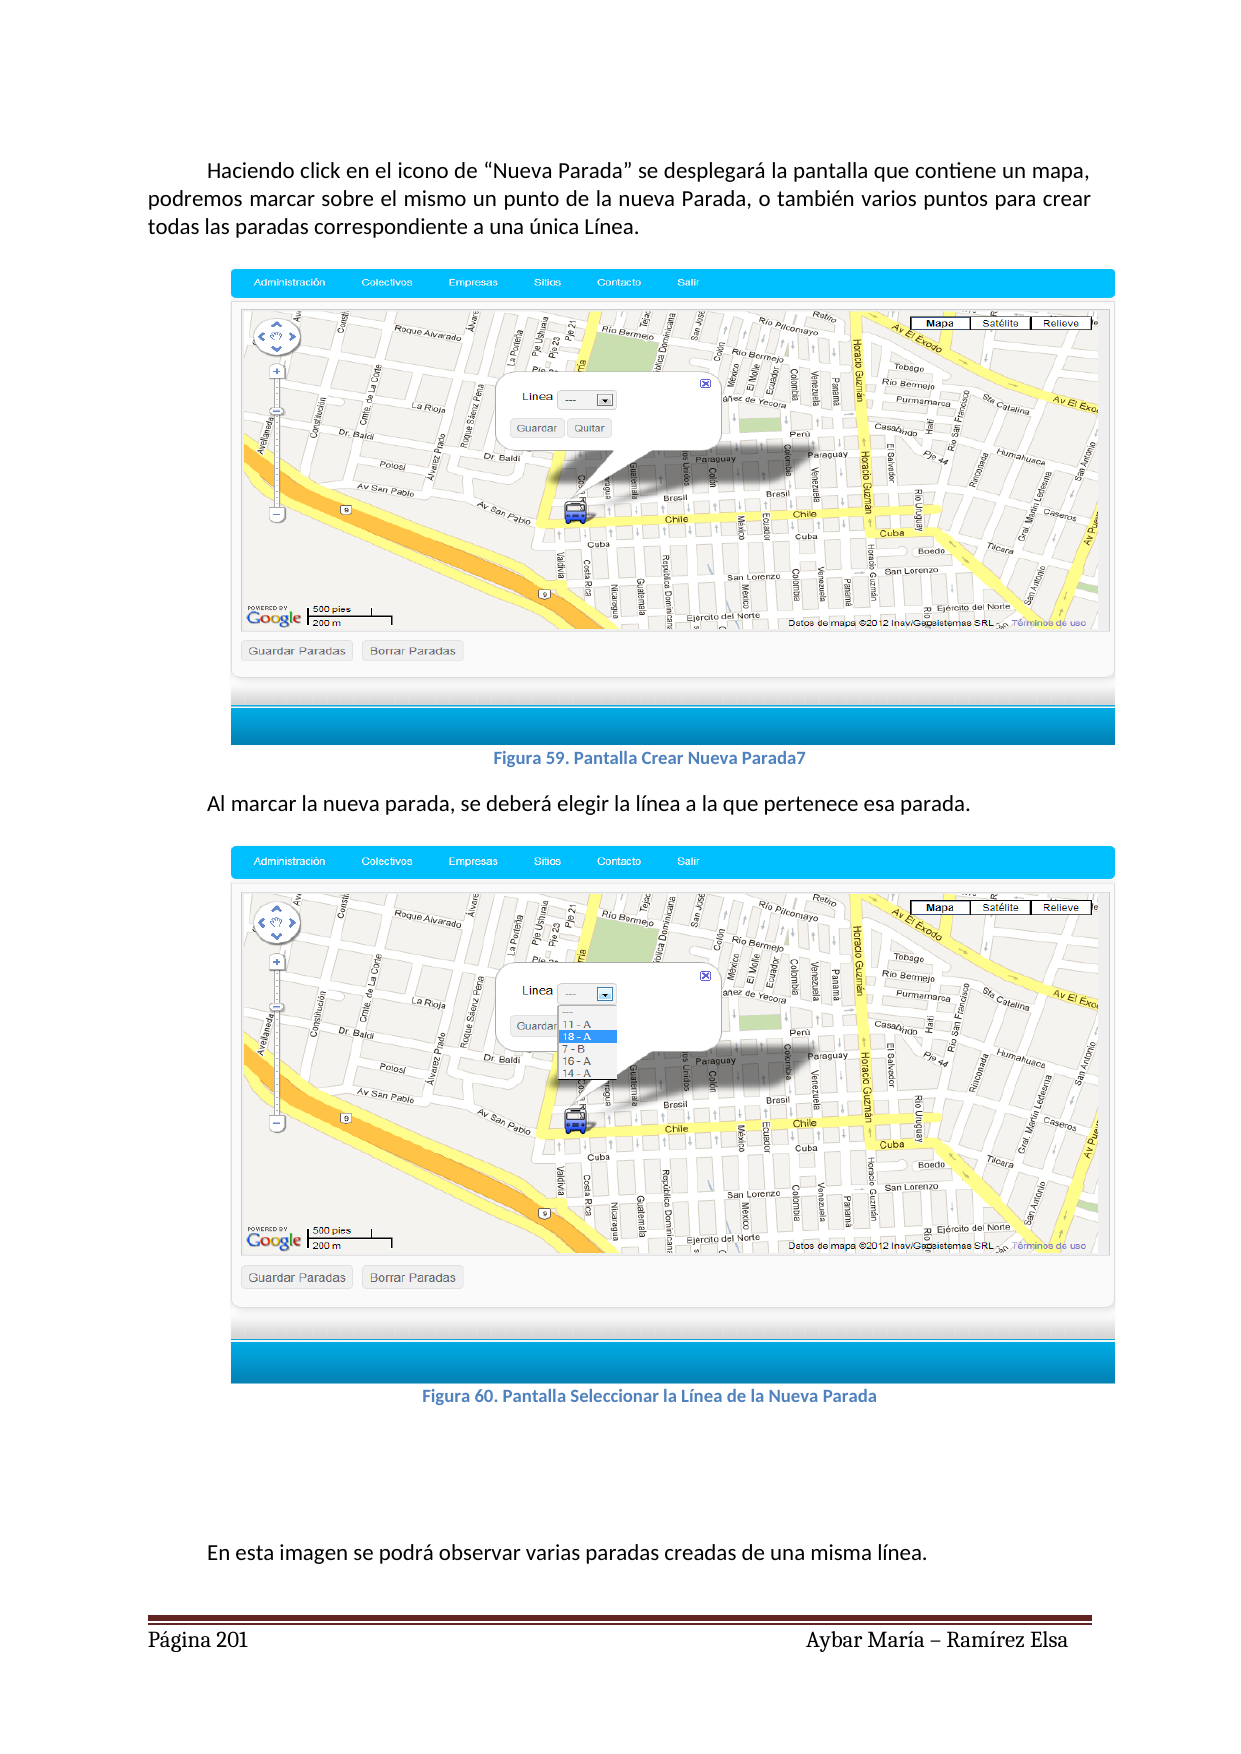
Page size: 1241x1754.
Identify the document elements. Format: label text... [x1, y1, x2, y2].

text Figura 59. Pantalla Crear Nueva Parada7 [148, 746, 1092, 769]
text En esta imagen se podrá observar varias paradas creadas de una misma línea. [148, 1538, 1092, 1566]
text Figura 60. Pantalla Seleccionar la Línea de la Nueva Parada [148, 1384, 1092, 1407]
text Al marcar la nueva parada, se deberá elegir la línea a la que pertenece esa parada. [148, 789, 1092, 818]
picture [229, 267, 1116, 746]
picture [229, 844, 1116, 1384]
text Haciendo click en el icono de “Nueva Parada” se desplegará la pantalla que contiene un mapa, podremos marcar sobre el mismo un punto de la nueva Parada, o también varios puntos para crear todas las paradas correspondiente a una única Línea. [148, 156, 1092, 240]
